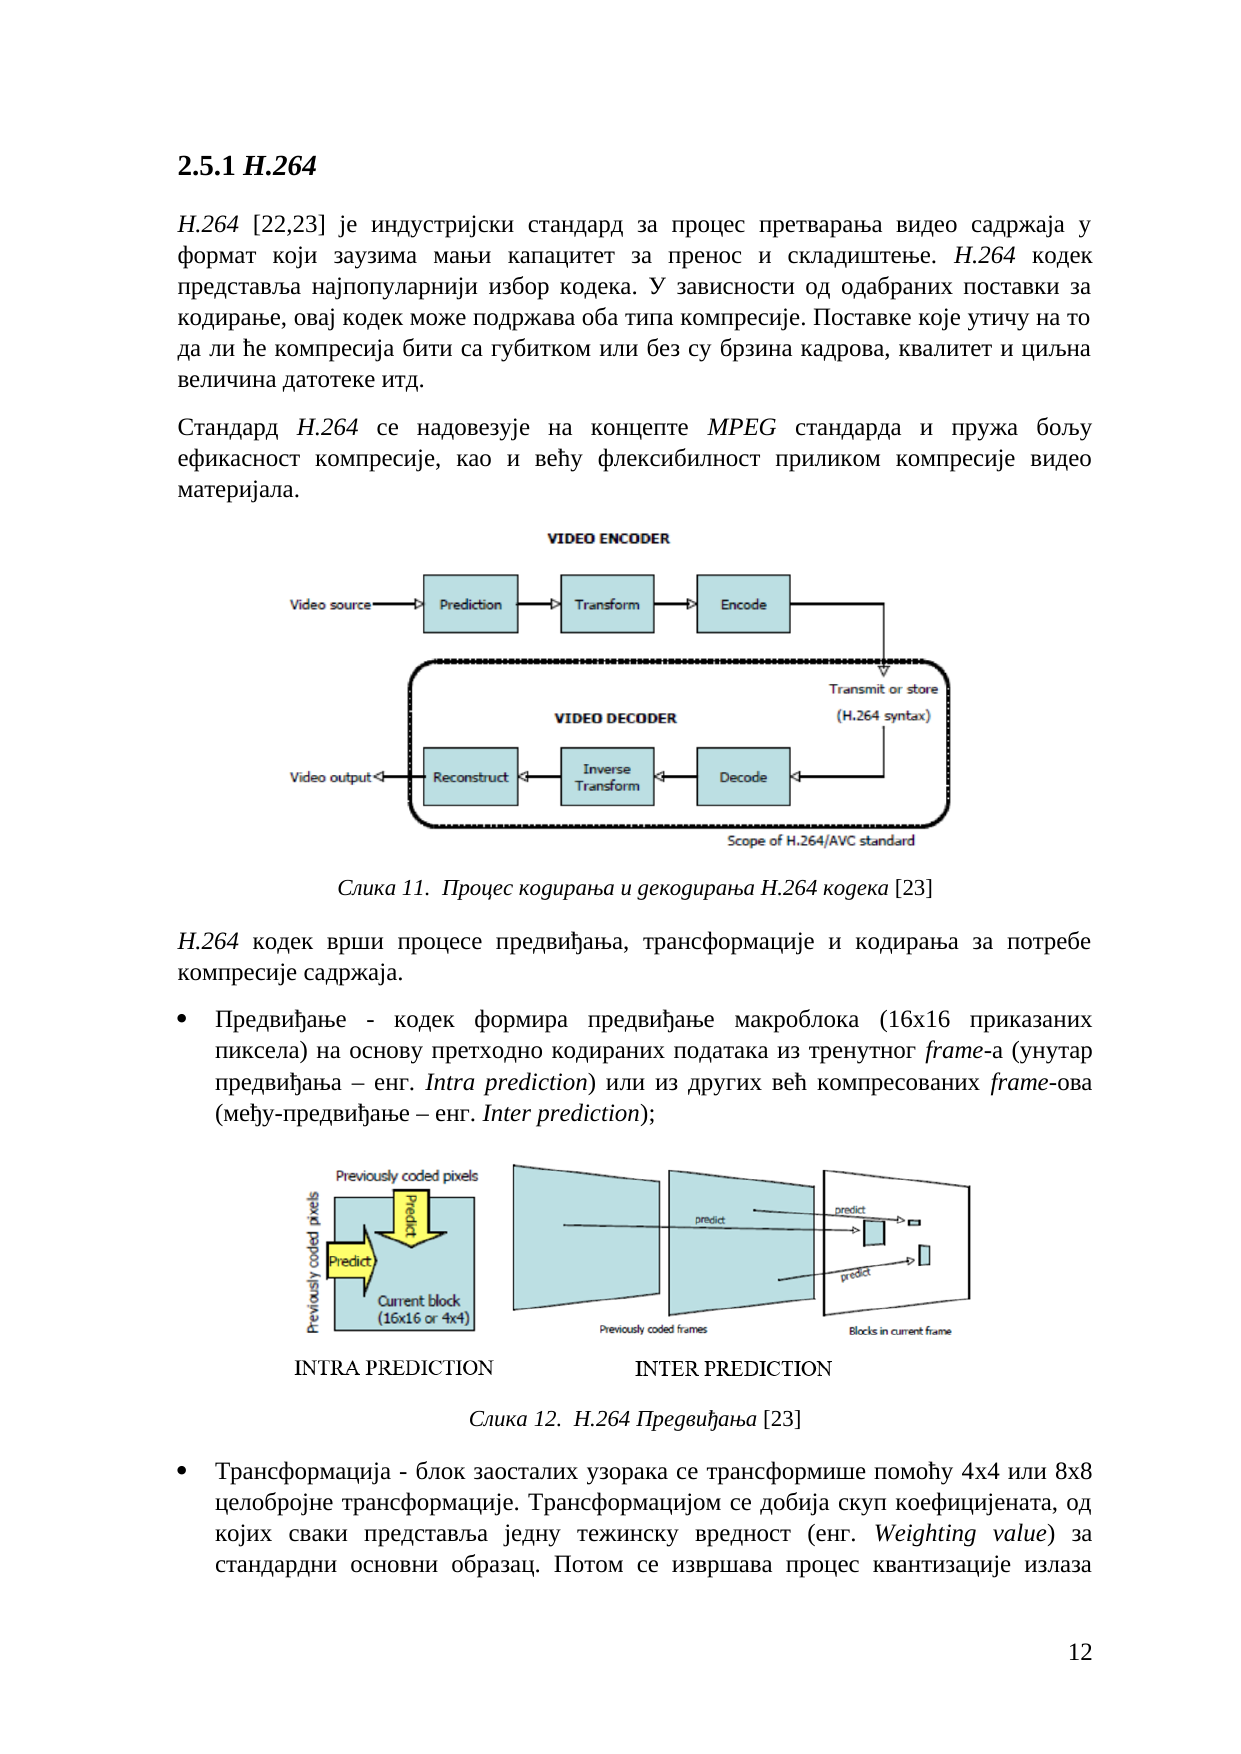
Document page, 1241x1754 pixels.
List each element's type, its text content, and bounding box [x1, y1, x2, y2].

text H.264 кодек врши процесе предвиђања, трансформације и кодирања за потребе компресије садржаја. [177, 926, 1092, 986]
picture [277, 1145, 993, 1386]
subtitle 2.5.1 H.264 [177, 148, 1092, 181]
text H.264 [22,23] је индустријски стандард за процес претварања видео садржаја у формат који заузима мањи капацитет за пренос и складиштење. H.264 кодек представља најпопуларнији избор кодека. У зависности од одабраних поставки за кодирање, овај кодек може подржава оба типа компресије. Поставке које утичу на то да ли ће компресија бити са губитком или без су брзина кадрова, квалитет и циљна величина датотеке итд. [177, 209, 1092, 393]
list Предвиђање - кодек формира предвиђање макроблока (16x16 приказаних пиксела) на основу претходно кодираних података из тренутног frame-а (унутар предвиђања – енг. Intra prediction) или из других већ компресованих frame-ова (међу-предвиђање – енг. Inter prediction); [177, 1004, 1092, 1126]
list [177, 1456, 1092, 1578]
picture [285, 521, 984, 856]
text Стандард H.264 се надовезује на концепте MPEG стандарда и пружа бољу ефикасност компресије, као и већу флексибилност приликом компресије видео материјала. [177, 412, 1092, 503]
